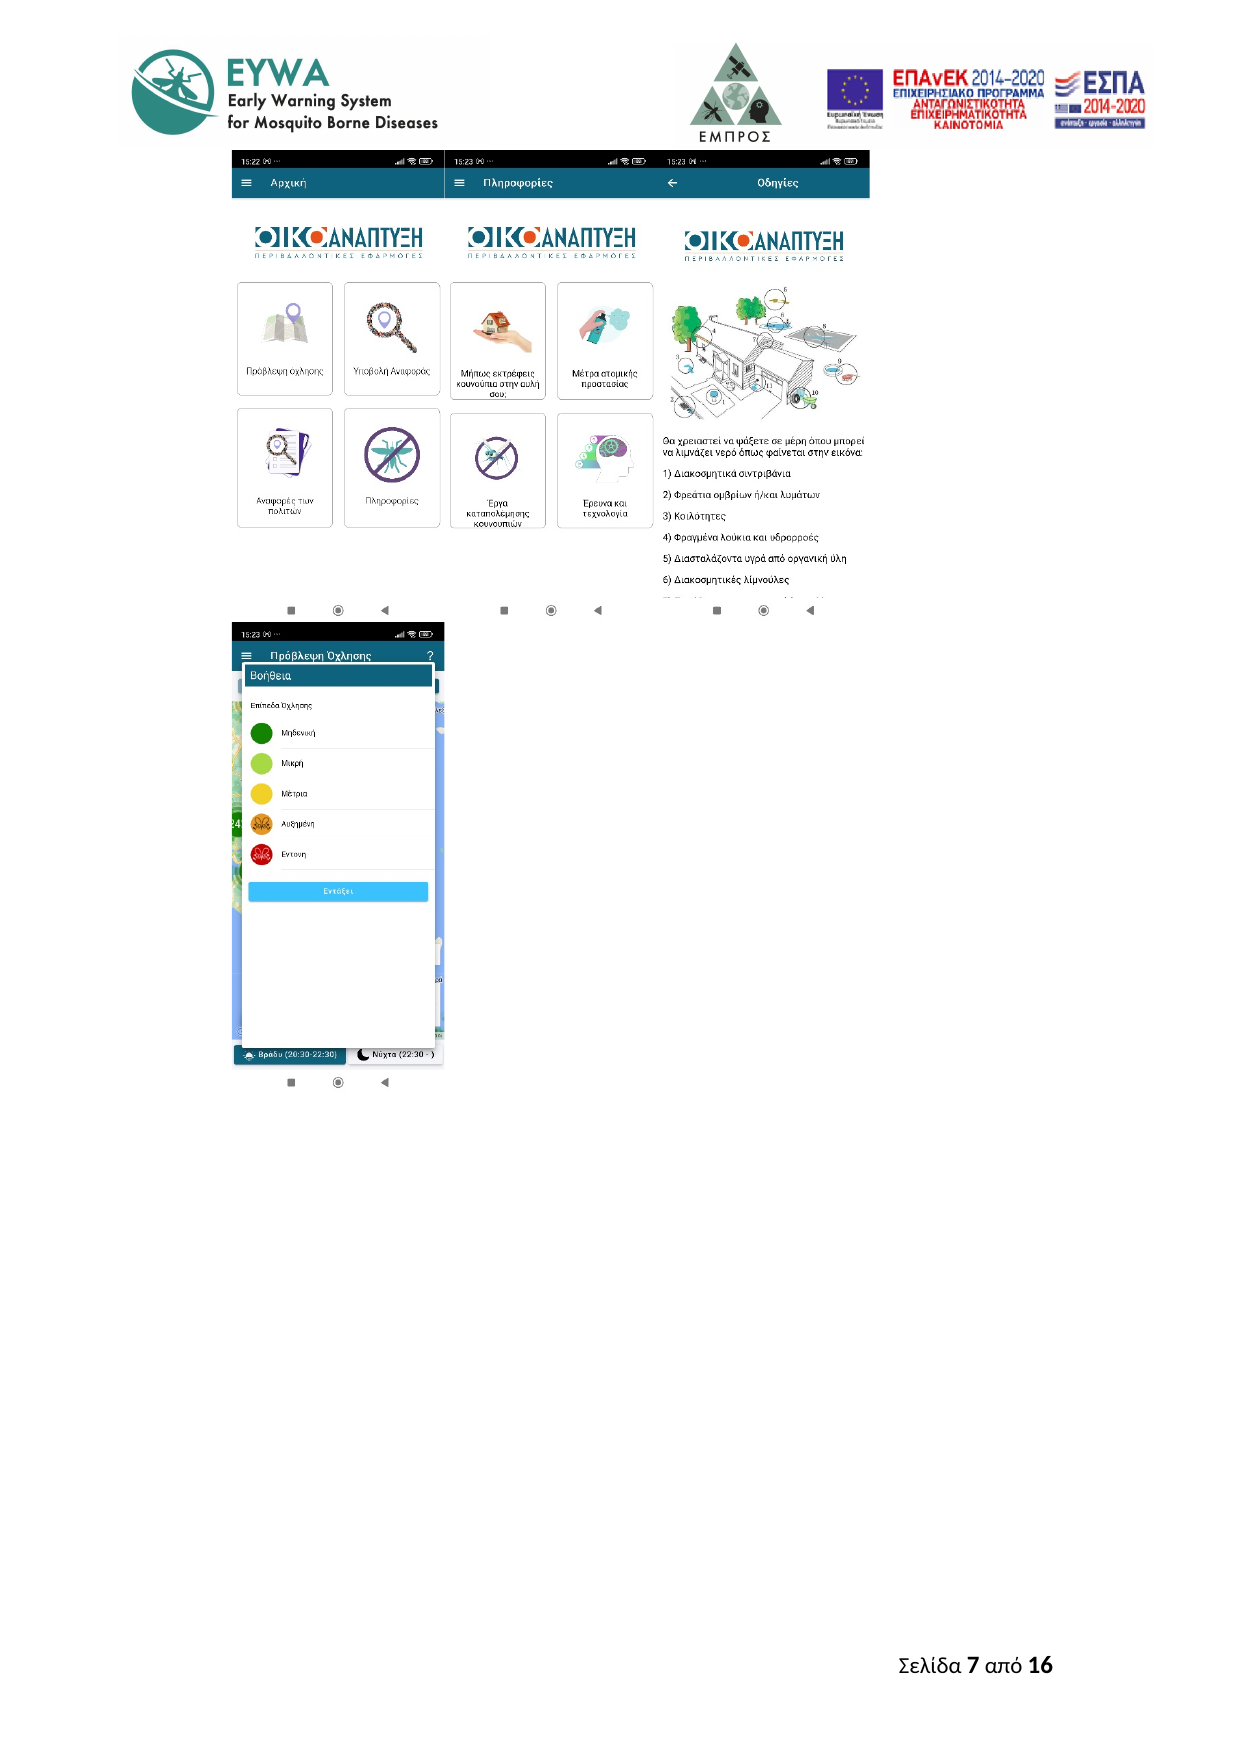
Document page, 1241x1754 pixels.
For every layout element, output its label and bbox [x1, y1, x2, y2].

picture [231, 150, 870, 1095]
picture [672, 42, 1153, 149]
picture [117, 36, 492, 148]
